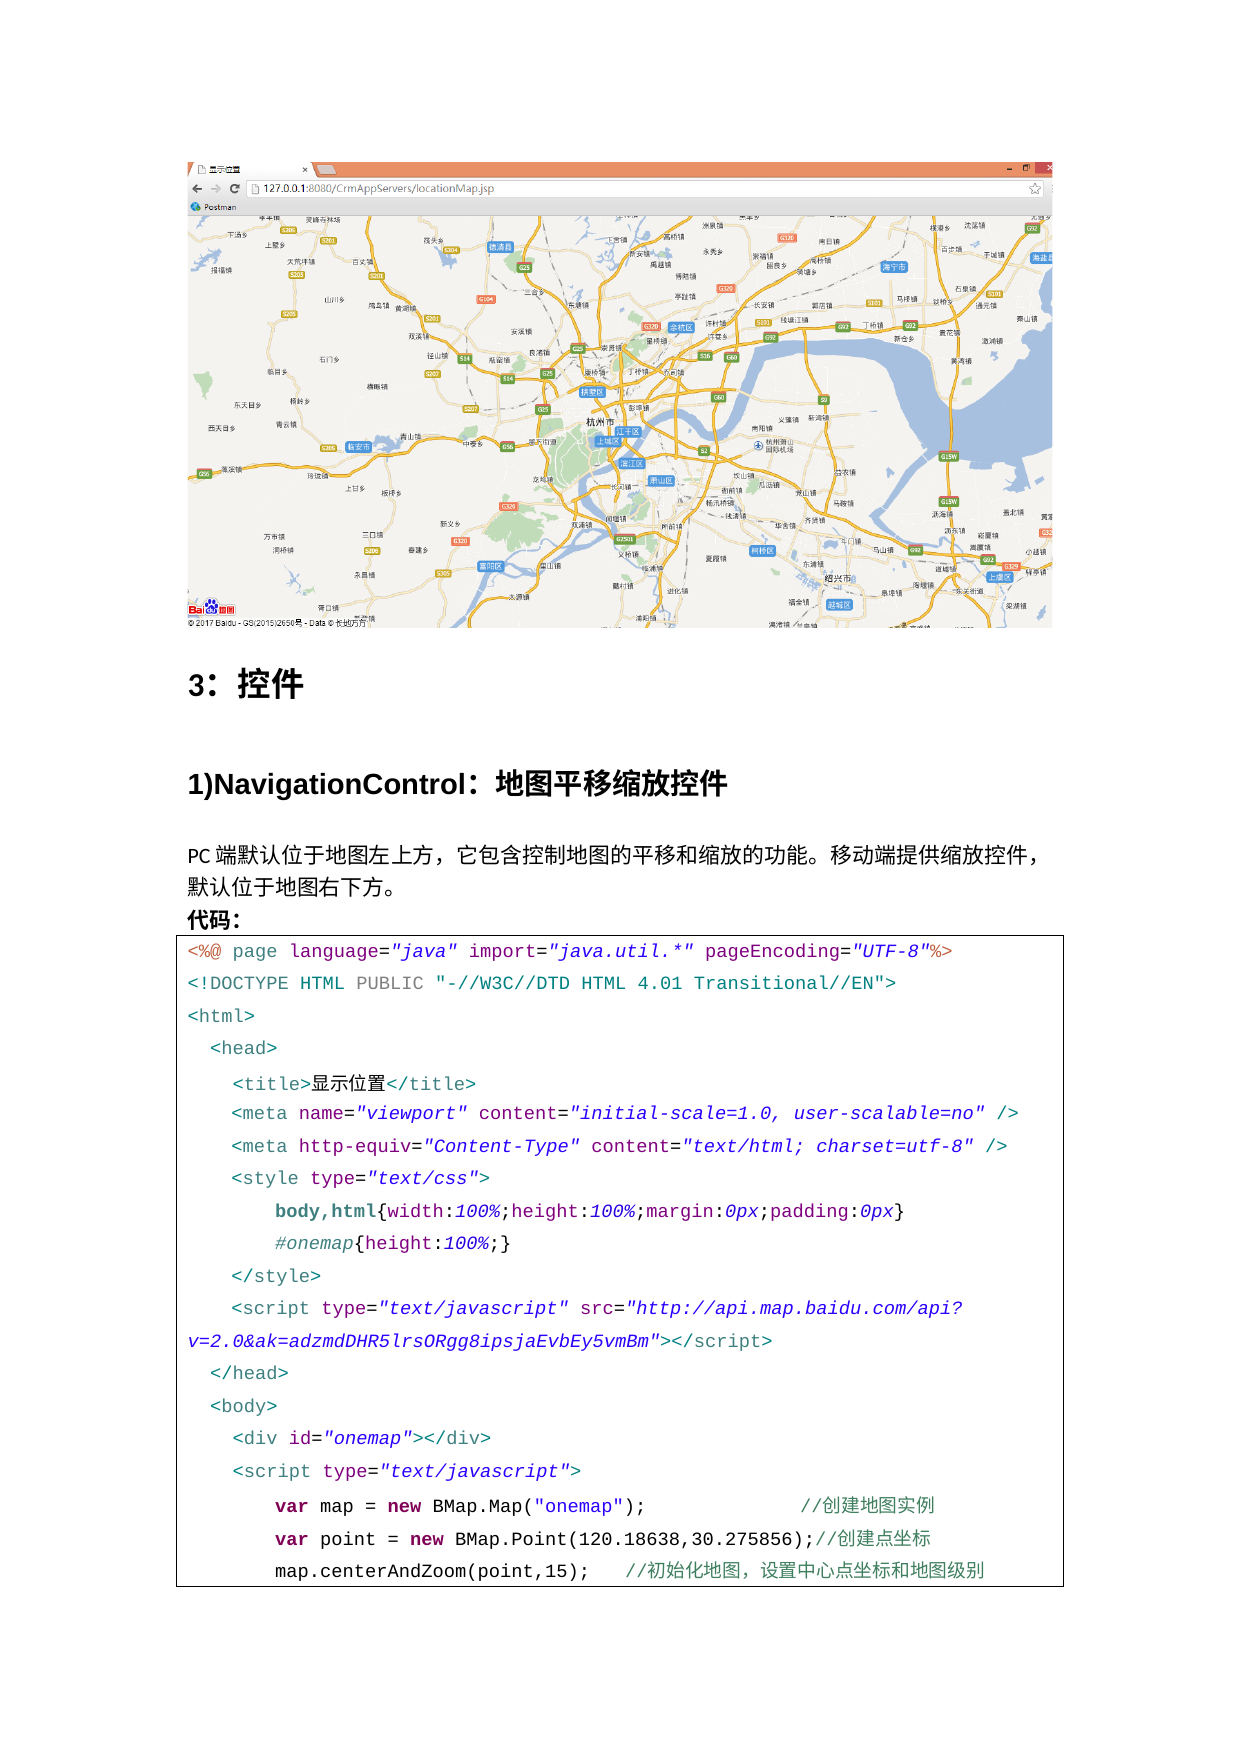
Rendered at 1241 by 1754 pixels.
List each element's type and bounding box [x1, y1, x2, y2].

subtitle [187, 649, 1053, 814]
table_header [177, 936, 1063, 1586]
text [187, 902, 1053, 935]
picture [187, 162, 1053, 628]
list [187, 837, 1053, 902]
